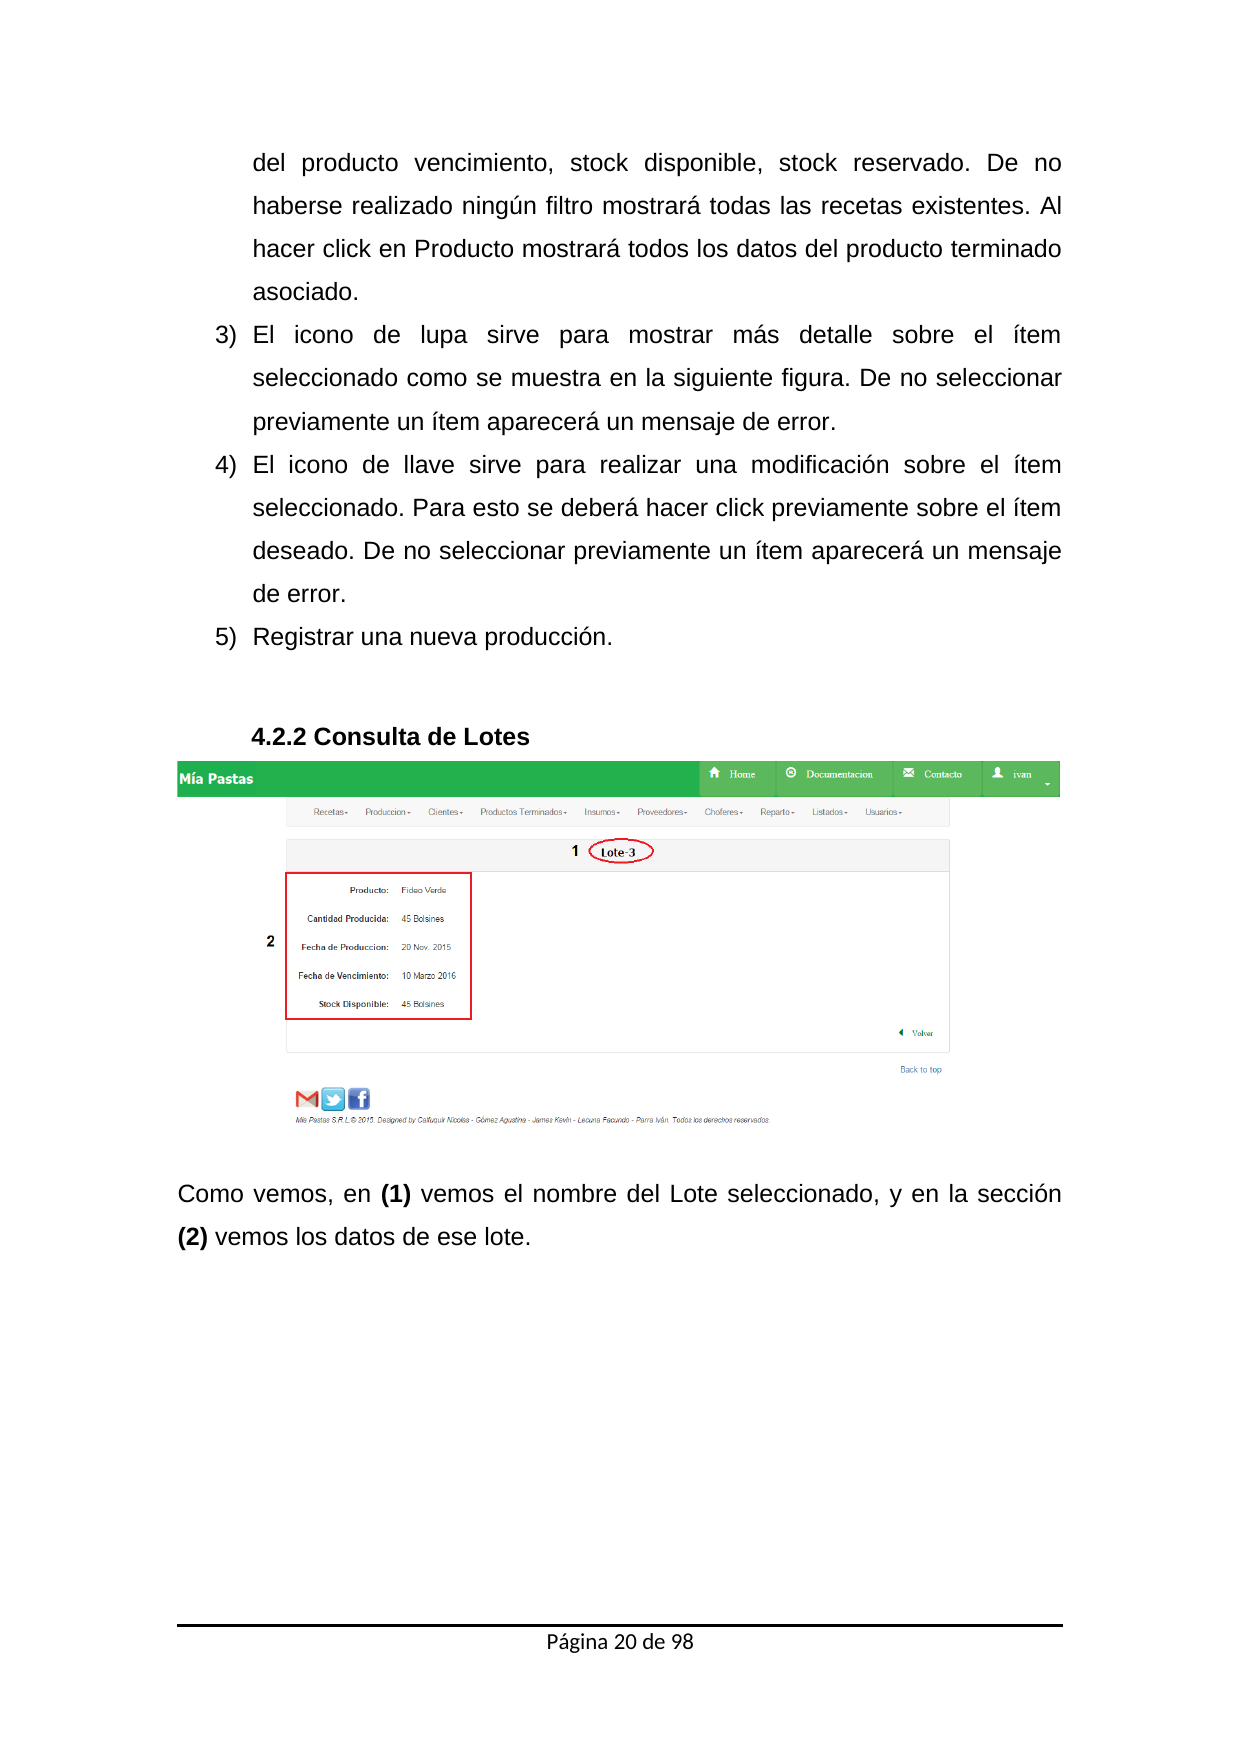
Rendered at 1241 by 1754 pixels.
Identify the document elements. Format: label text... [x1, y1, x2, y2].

list Registrar una nueva producción. [215, 622, 1063, 651]
list El icono de lupa sirve para mostrar más detalle sobre el ítem seleccionado como se muestra en la siguiente figura. De no seleccionar previamente un ítem aparecerá un mensaje de error. [215, 320, 1063, 435]
subtitle 4.2.2 Consulta de Lotes [177, 722, 1063, 751]
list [215, 148, 1063, 306]
picture [177, 761, 1063, 1155]
list El icono de llave sirve para realizar una modificación sobre el ítem seleccionado. Para esto se deberá hacer click previamente sobre el ítem deseado. De no seleccionar previamente un ítem aparecerá un mensaje de error. [215, 449, 1063, 608]
text Como vemos, en (1) vemos el nombre del Lote seleccionado, y en la sección (2) vemos los datos de ese lote. [177, 1179, 1063, 1251]
